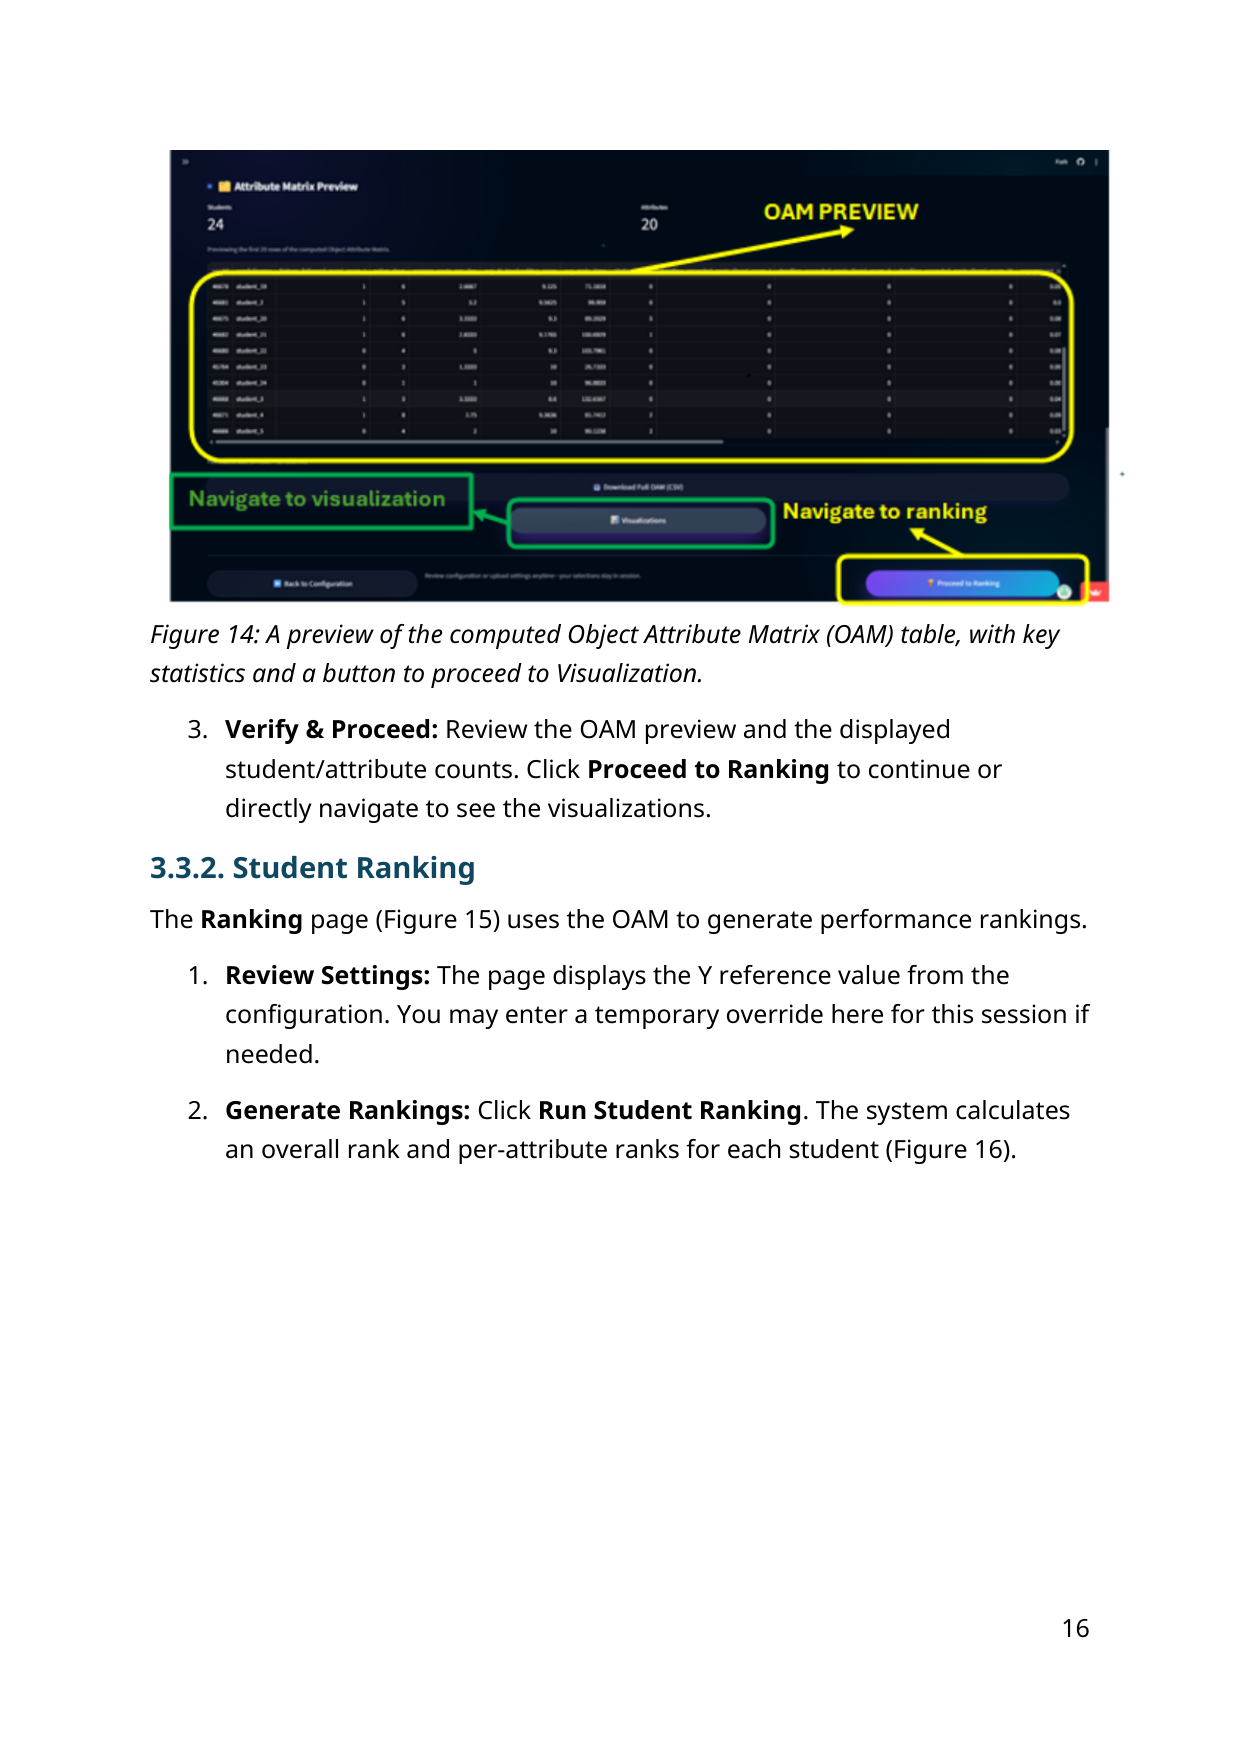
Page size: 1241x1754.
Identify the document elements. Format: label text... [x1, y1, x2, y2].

list Generate Rankings: Click Run Student Ranking. The system calculates an overall rank and per-attribute ranks for each student (Figure 16). [187, 1093, 1090, 1166]
list Review Settings: The page displays the Y reference value from the configuration. You may enter a temporary override here for this session if needed. [187, 957, 1090, 1071]
text Figure 14: A preview of the computed Object Attribute Matrix (OAM) table, with key statistics and a button to proceed to Visualization. [150, 150, 1090, 690]
list Verify & Proceed: Review the OAM preview and the displayed student/attribute counts. Click Proceed to Ranking to continue or directly navigate to see the visualizations. [187, 712, 1090, 825]
text 3.3.2. Student Ranking [150, 847, 1090, 887]
text The Ranking page (Figure 15) uses the OAM to generate performance rankings. [150, 901, 1090, 935]
